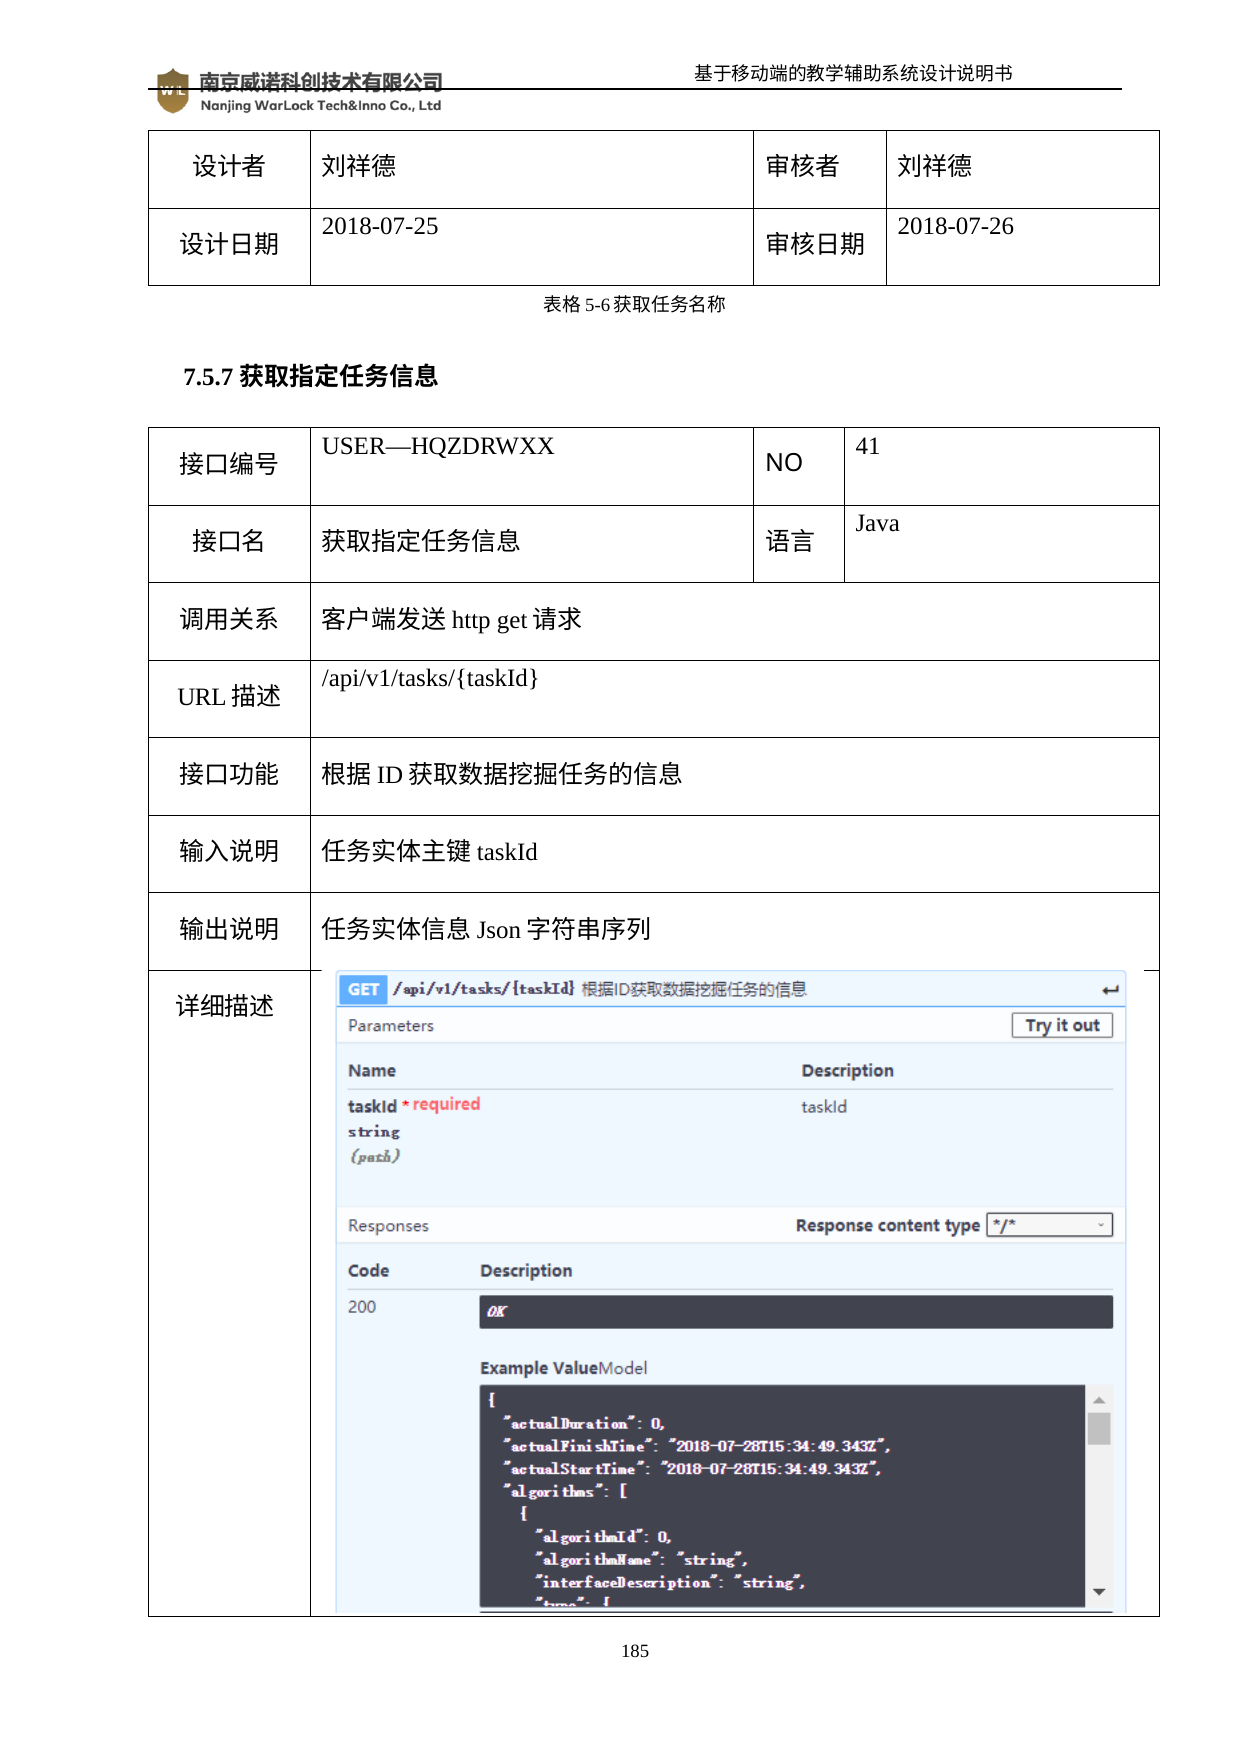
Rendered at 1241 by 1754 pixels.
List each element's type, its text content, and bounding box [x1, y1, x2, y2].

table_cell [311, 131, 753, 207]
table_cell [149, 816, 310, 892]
subtitle 获取指定任务信息 [183, 341, 1122, 408]
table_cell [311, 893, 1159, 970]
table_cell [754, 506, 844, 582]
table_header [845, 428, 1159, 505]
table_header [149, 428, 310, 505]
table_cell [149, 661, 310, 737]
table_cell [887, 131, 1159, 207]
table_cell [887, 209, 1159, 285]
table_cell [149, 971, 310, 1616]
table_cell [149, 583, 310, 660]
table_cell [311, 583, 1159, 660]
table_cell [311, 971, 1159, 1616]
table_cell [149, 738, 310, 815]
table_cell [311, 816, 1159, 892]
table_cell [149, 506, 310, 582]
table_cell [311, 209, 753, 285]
picture [321, 970, 1144, 1613]
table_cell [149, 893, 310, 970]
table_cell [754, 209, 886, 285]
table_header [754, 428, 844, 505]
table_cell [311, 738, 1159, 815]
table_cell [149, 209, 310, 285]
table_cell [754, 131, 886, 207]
text 表格5-6获取任务名称 [148, 286, 1122, 320]
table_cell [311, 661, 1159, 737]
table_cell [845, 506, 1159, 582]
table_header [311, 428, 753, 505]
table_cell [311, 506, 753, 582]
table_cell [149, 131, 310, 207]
